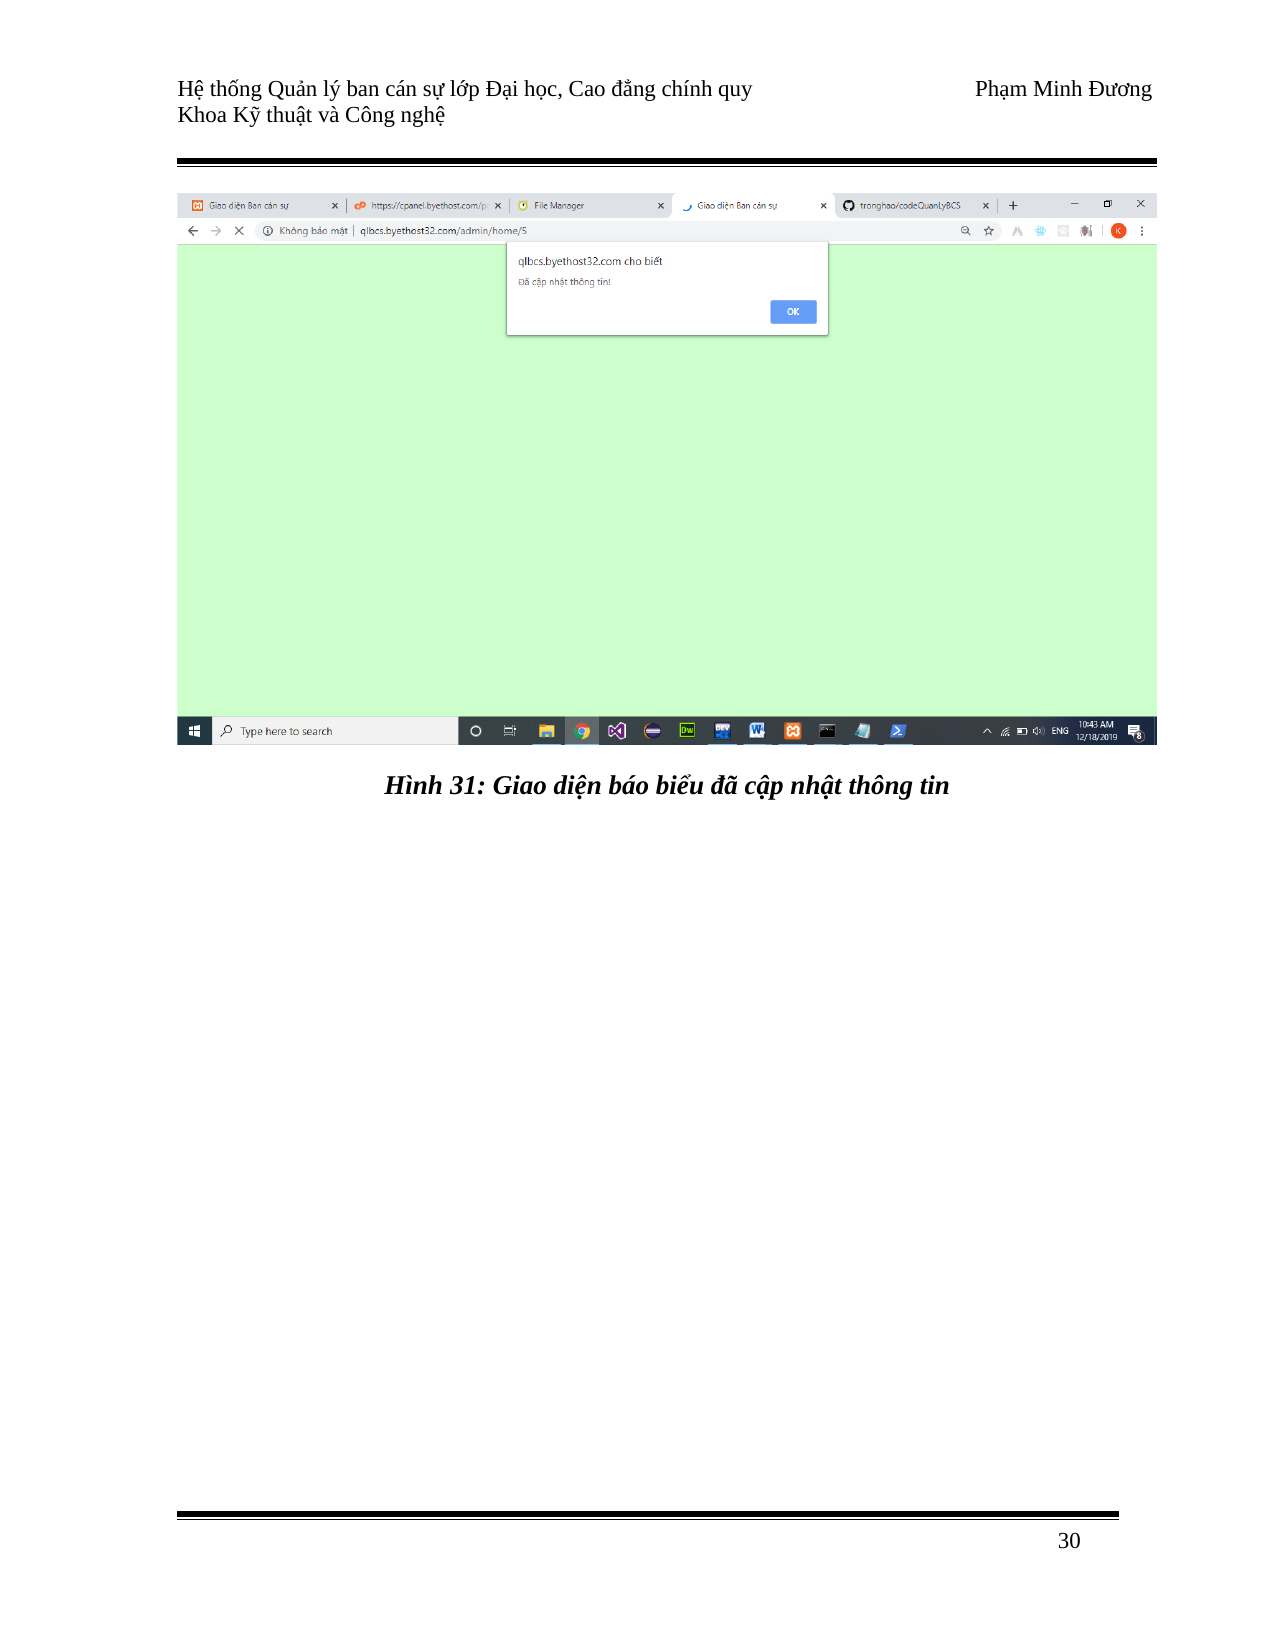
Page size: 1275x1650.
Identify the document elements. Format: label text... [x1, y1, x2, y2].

text Hình 31: Giao diện báo biểu đã cập nhật thông tin [177, 769, 1157, 801]
picture [177, 193, 1157, 745]
